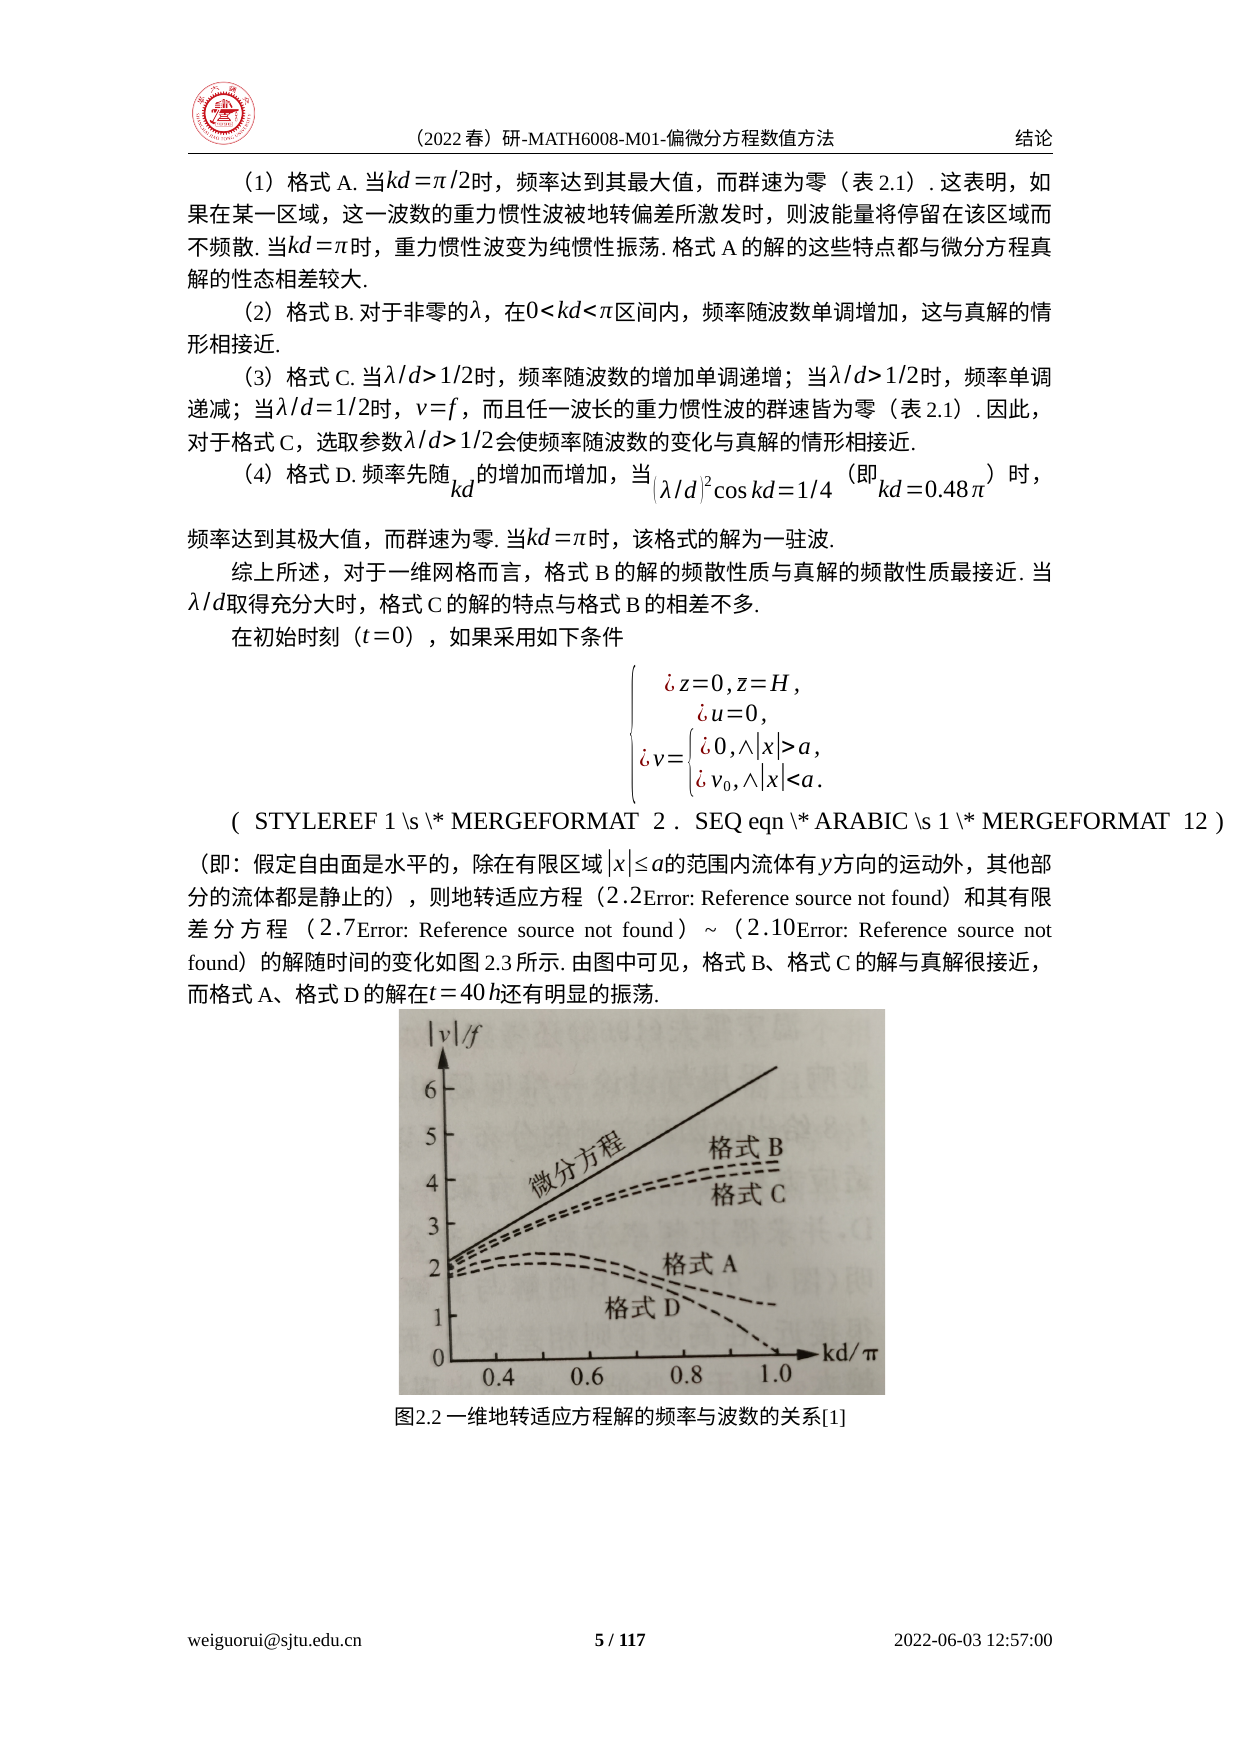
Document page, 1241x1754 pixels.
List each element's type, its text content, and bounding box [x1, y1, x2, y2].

text （3）格式C. 当时，频率随波数的增加单调递增；当时，频率单调递减；当时，，而且任一波长的重力惯性波的群速皆为零（表2.1）. 因此，对于格式C，选取参数会使频率随波数的变化与真解的情形相接近. [187, 359, 1053, 457]
text （1）格式A. 当时，频率达到其最大值，而群速为零（表2.1）. 这表明，如果在某一区域，这一波数的重力惯性波被地转偏差所激发时，则波能量将停留在该区域而不频散. 当时，重力惯性波变为纯惯性振荡. 格式A的解的这些特点都与微分方程真解的性态相差较大. [187, 164, 1053, 294]
picture [188, 77, 259, 148]
text （2）格式B. 对于非零的，在区间内，频率随波数单调增加，这与真解的情形相接近. [187, 294, 1053, 359]
picture [398, 1009, 886, 1395]
text （4）格式D. 频率先随的增加而增加，当（即）时，频率达到其极大值，而群速为零. 当时，该格式的解为一驻波. [187, 457, 1053, 554]
text 图2.2 一维地转适应方程解的频率与波数的关系[1] [187, 1399, 1053, 1432]
text 综上所述，对于一维网格而言，格式B的解的频散性质与真解的频散性质最接近. 当取得充分大时，格式C的解的特点与格式B的相差不多. [187, 554, 1053, 619]
text 在初始时刻（），如果采用如下条件 [187, 619, 1053, 652]
text （即：假定自由面是水平的，除在有限区域的范围内流体有方向的运动外，其他部分的流体都是静止的），则地转适应方程（）和其有限差分方程（）~（）的解随时间的变化如图2.3所示. 由图中可见，格式B、格式C的解与真解很接近，而格式A、格式D的解在还有明显的振荡. [187, 847, 1053, 1009]
